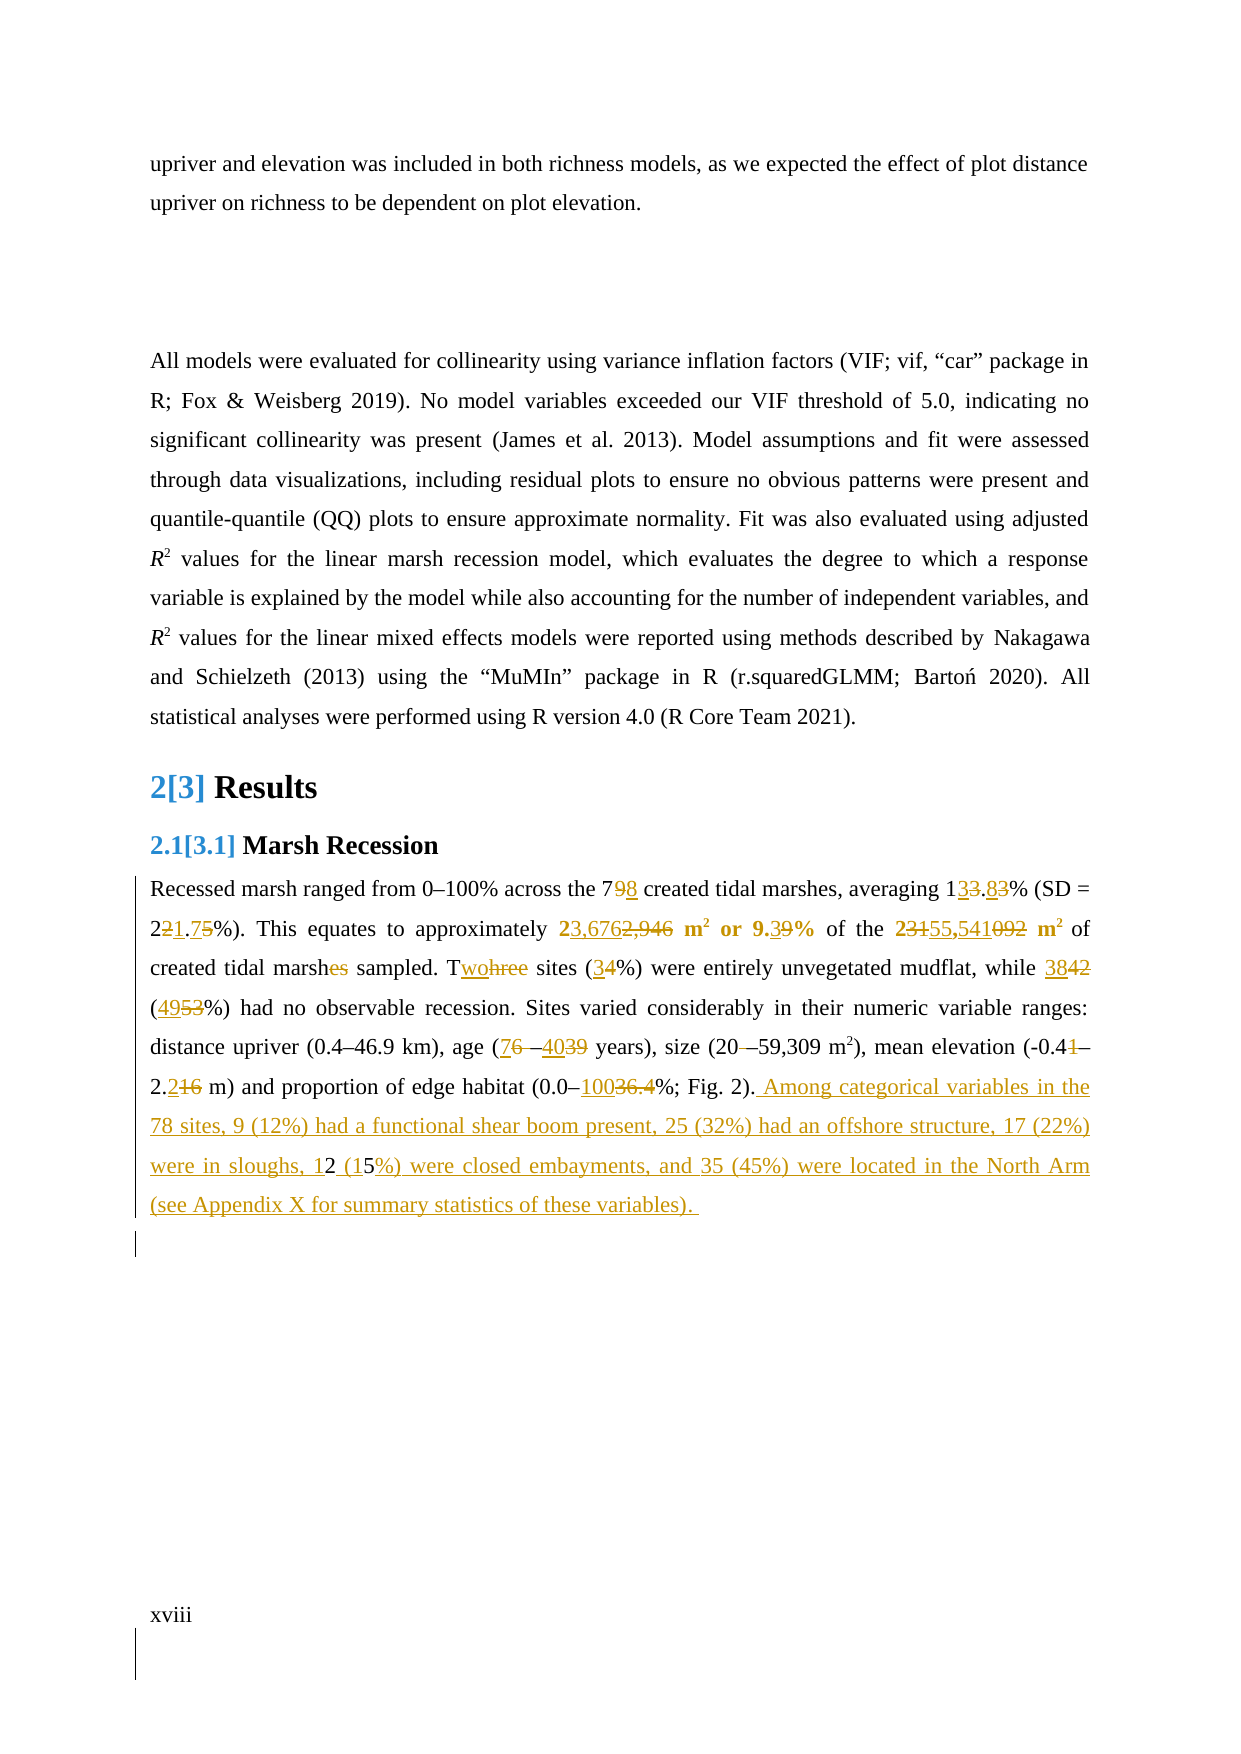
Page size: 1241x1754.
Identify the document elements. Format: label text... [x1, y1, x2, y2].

text Recessed marsh ranged from 0–100% across the 7 created tidal marshes, averaging 1.% (SD = 2.%). This equates to approximately 2 m2 or 9.% of the 2, m2 of created tidal marsh sampled. T sites (%) were entirely unvegetated mudflat, while (%) had no observable recession. Sites varied considerably in their numeric variable ranges: distance upriver (0.4–46.9 km), age (– years), size (20–59,309 m2), mean elevation (-0.4–2. m) and proportion of edge habitat (0.0–%; Fig. 2).25 [150, 876, 1090, 1135]
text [150, 150, 1090, 216]
subtitle Results [150, 767, 1090, 806]
subtitle Marsh Recession [150, 829, 1090, 860]
text All models were evaluated for collinearity using variance inflation factors (VIF; vif, “car” package in R; Fox & Weisberg 2019). No model variables exceeded our VIF threshold of 5.0, indicating no significant collinearity was present (James et al. 2013). Model assumptions and fit were assessed through data visualizations, including residual plots to ensure no obvious patterns were present and quantile-quantile (QQ) plots to ensure approximate normality. Fit was also evaluated using adjusted R2 values for the linear marsh recession model, which evaluates the degree to which a response variable is explained by the model while also accounting for the number of independent variables, and R2 values for the linear mixed effects models were reported using methods described by Nakagawa and Schielzeth (2013) using the “MuMIn” package in R (r.squaredGLMM; Bartoń 2020). All statistical analyses were performed using R version 4.0 (R Core Team 2021). [150, 347, 1090, 729]
text Recessed marsh ranged from 0–100% across the 7 created tidal marshes, averaging 1.% (SD = 2.%). This equates to approximately 2 m2 or 9.% of the 2, m2 of created tidal marsh sampled. T sites (%) were entirely unvegetated mudflat, while (%) had no observable recession. Sites varied considerably in their numeric variable ranges: distance upriver (0.4–46.9 km), age (– years), size (20–59,309 m2), mean elevation (-0.4–2. m) and proportion of edge habitat (0.0–%; Fig. 2).25 [150, 1136, 1090, 1218]
